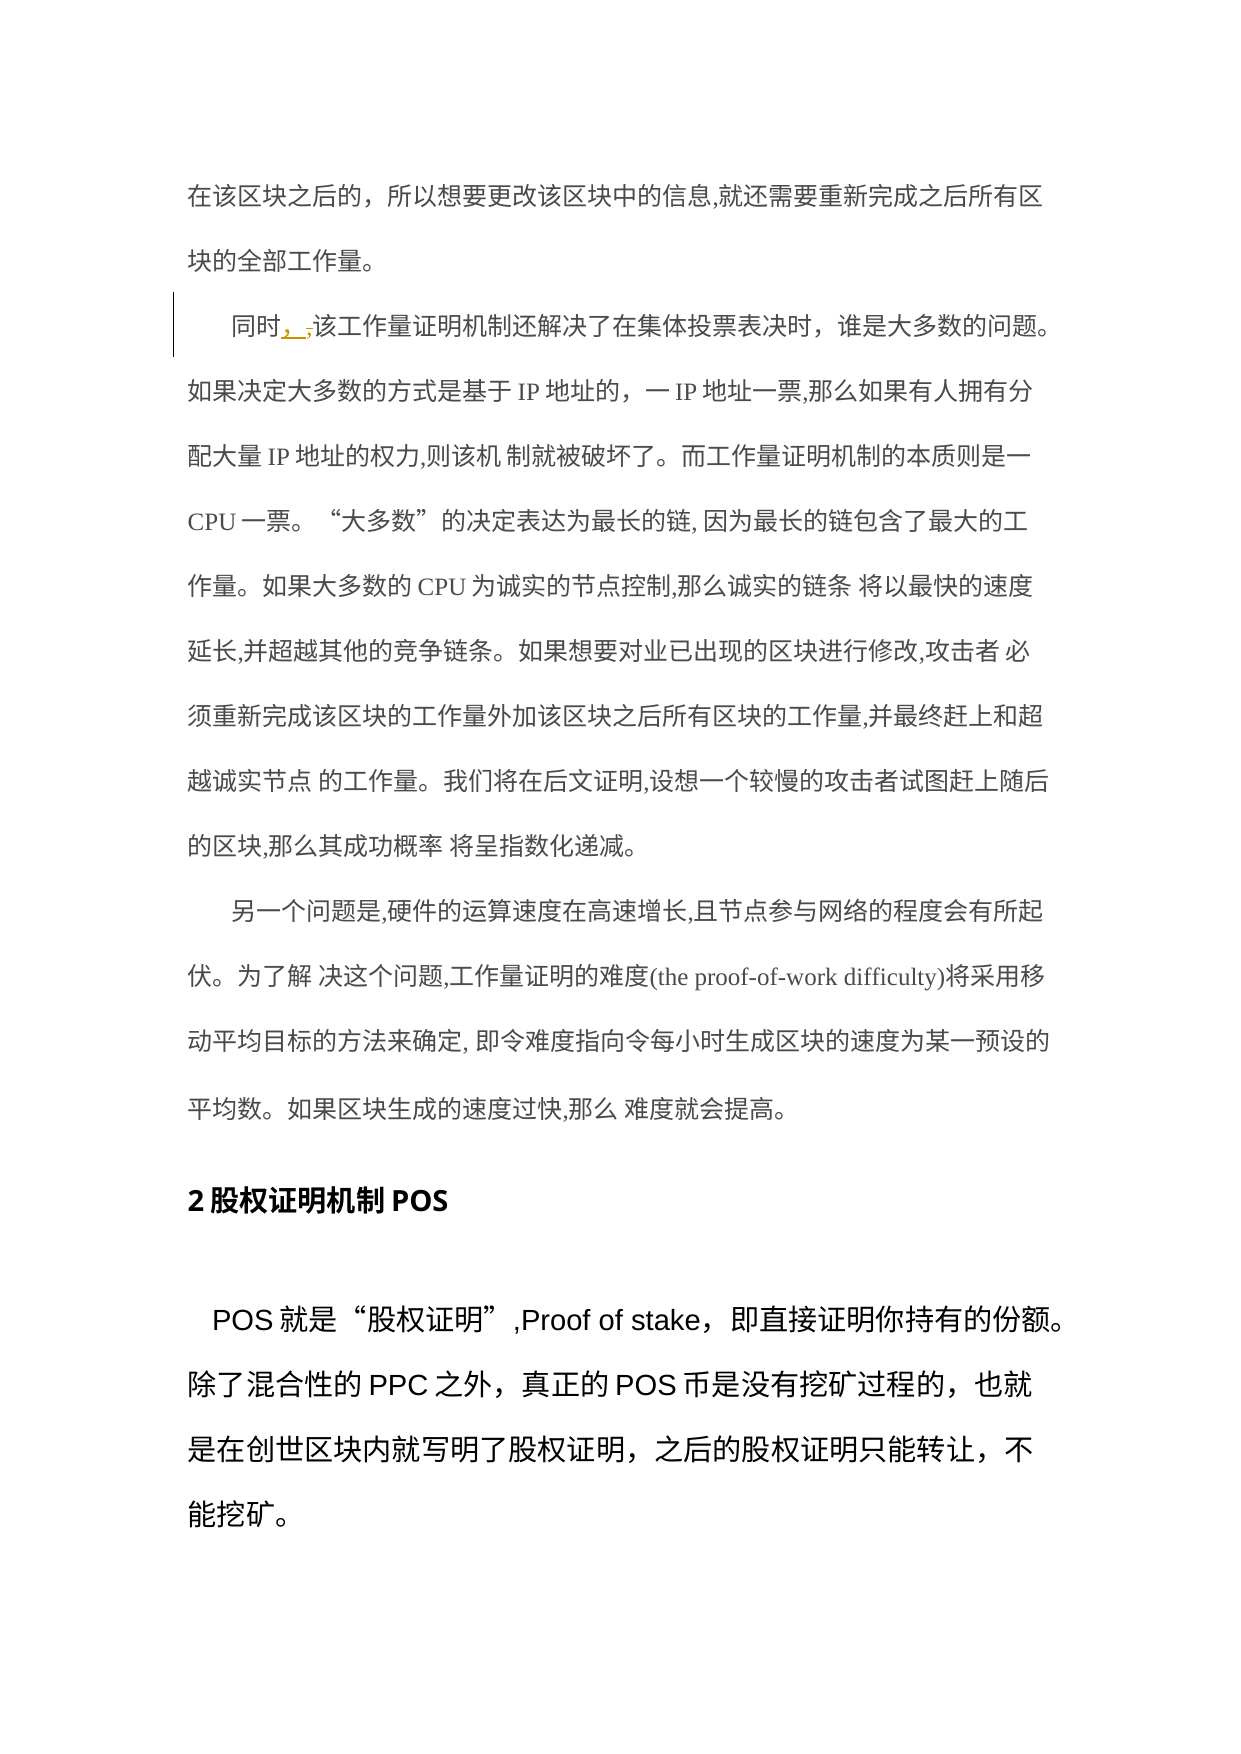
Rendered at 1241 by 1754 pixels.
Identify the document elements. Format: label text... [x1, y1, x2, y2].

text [187, 162, 1053, 292]
text 另一个问题是,硬件的运算速度在高速增长,且节点参与网络的程度会有所起伏。为了解 决这个问题,工作量证明的难度(the proof-of-work difficulty)将采用移动平均目标的方法来确定, 即令难度指向令每小时生成区块的速度为某一预设的平均数。如果区块生成的速度过快,那么 难度就会提高。 [187, 877, 1053, 1137]
text POS就是“股权证明”,Proof of stake，即直接证明你持有的份额。除了混合性的PPC之外，真正的POS币是没有挖矿过程的，也就是在创世区块内就写明了股权证明，之后的股权证明只能转让，不能挖矿。 [187, 1285, 1053, 1545]
subtitle 2股权证明机制POS [187, 1166, 1053, 1231]
text 同时该工作量证明机制还解决了在集体投票表决时，谁是大多数的问题。如果决定大多数的方式是基于IP地址的，一IP地址一票,那么如果有人拥有分配大量IP地址的权力,则该机 制就被破坏了。而工作量证明机制的本质则是一CPU一票。“大多数”的决定表达为最长的链, 因为最长的链包含了最大的工作量。如果大多数的CPU为诚实的节点控制,那么诚实的链条 将以最快的速度延长,并超越其他的竞争链条。如果想要对业已出现的区块进行修改,攻击者 必须重新完成该区块的工作量外加该区块之后所有区块的工作量,并最终赶上和超越诚实节点 的工作量。我们将在后文证明,设想一个较慢的攻击者试图赶上随后的区块,那么其成功概率 将呈指数化递减。 [187, 292, 1053, 877]
